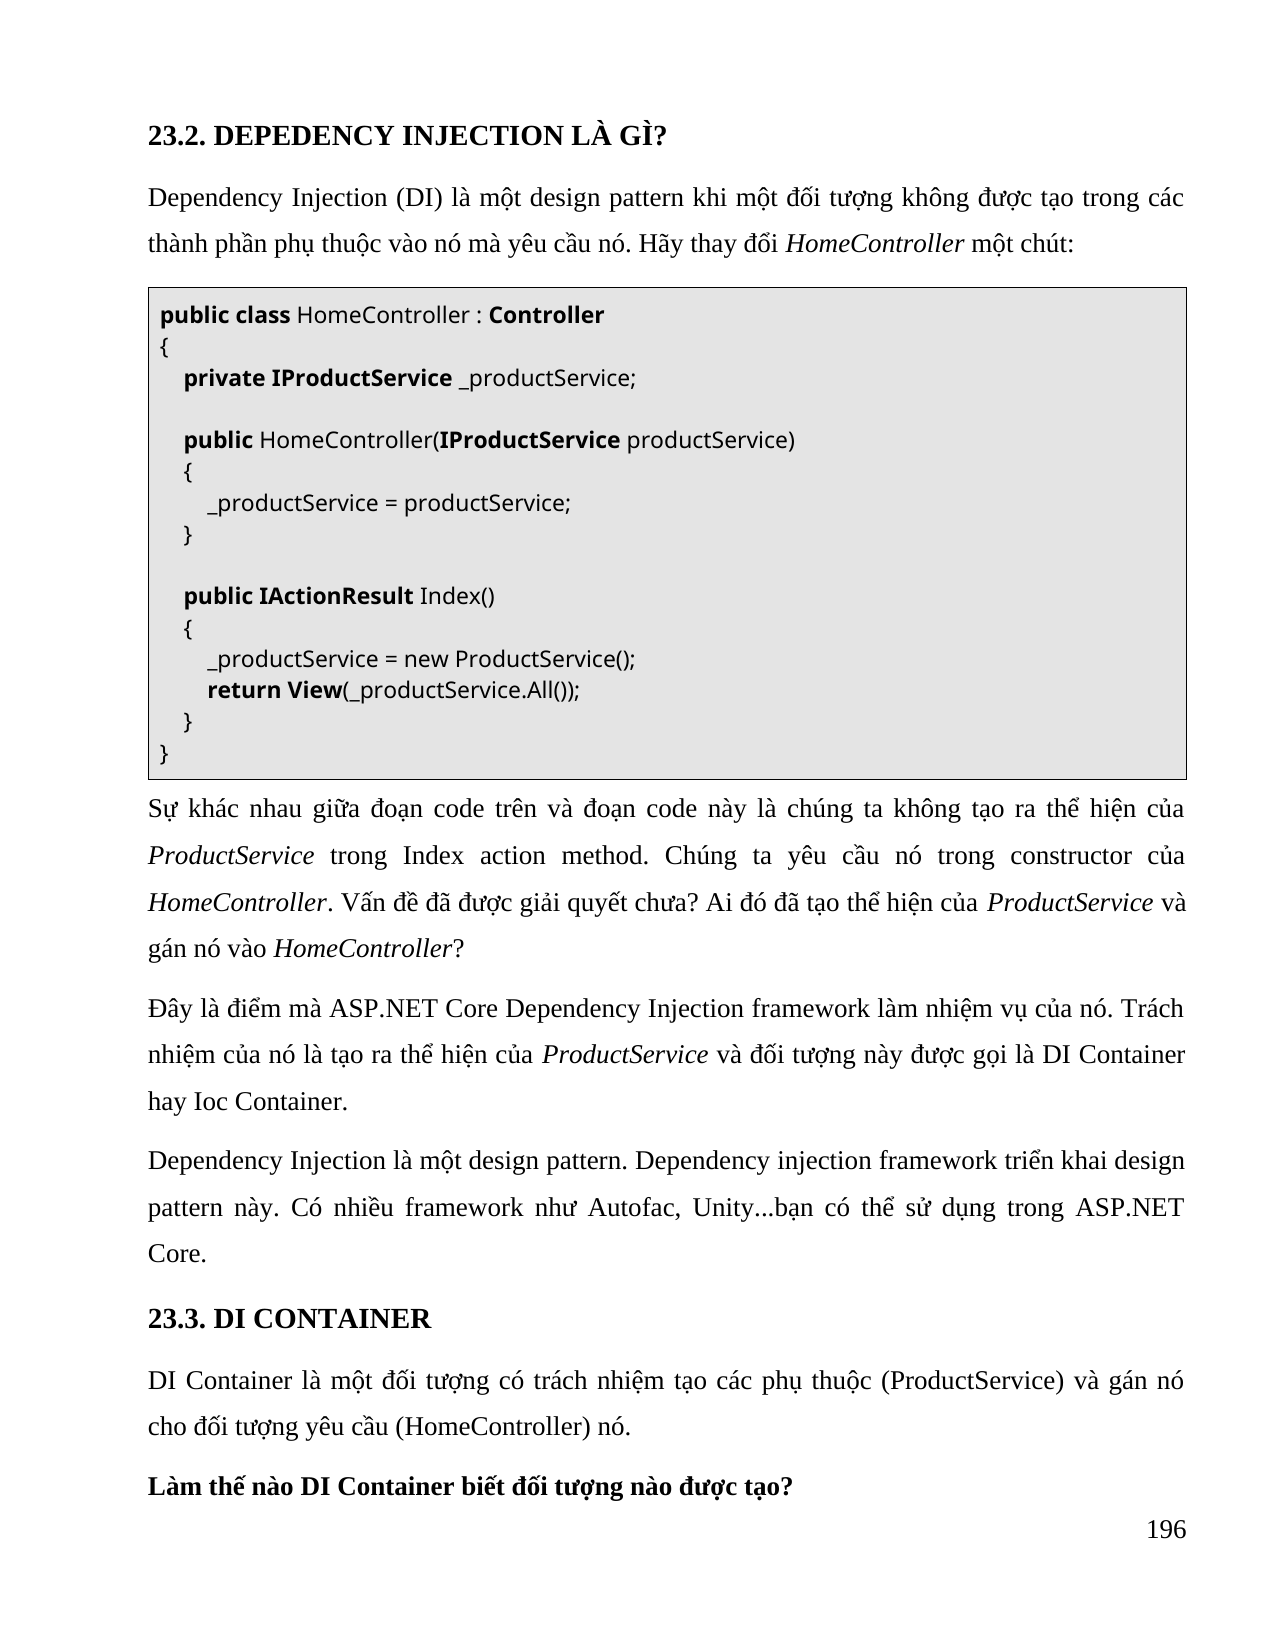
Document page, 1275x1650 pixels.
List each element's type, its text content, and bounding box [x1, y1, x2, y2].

subtitle 23.2. Depedency Injection là gì? [148, 118, 1186, 152]
text Đây là điểm mà ASP.NET Core Dependency Injection framework làm nhiệm vụ của nó. Trách nhiệm của nó là tạo ra thể hiện của ProductService và đối tượng này được gọi là DI Container hay Ioc Container. [148, 992, 1186, 1116]
subtitle 23.3. DI Container [148, 1301, 1186, 1334]
text Dependency Injection là một design pattern. Dependency injection framework triển khai design pattern này. Có nhiều framework như Autofac, Unity...bạn có thể sử dụng trong ASP.NET Core. [148, 1144, 1186, 1269]
text Dependency Injection (DI) là một design pattern khi một đối tượng không được tạo trong các thành phần phụ thuộc vào nó mà yêu cầu nó. Hãy thay đổi HomeController một chút: [148, 181, 1186, 259]
table_header public class HomeController : Controller { private IProductService _productService; public HomeController(IProductService productService) { _productService = productService; } public IActionResult Index() { _productService = new ProductService(); return View(_productService.All()); } } [149, 288, 1186, 779]
text Sự khác nhau giữa đoạn code trên và đoạn code này là chúng ta không tạo ra thể hiện của ProductService trong Index action method. Chúng ta yêu cầu nó trong constructor của HomeController. Vấn đề đã được giải quyết chưa? Ai đó đã tạo thể hiện của ProductService và gán nó vào HomeController? [148, 793, 1186, 964]
text Làm thế nào DI Container biết đối tượng nào được tạo? [148, 1469, 1186, 1501]
text DI Container là một đối tượng có trách nhiệm tạo các phụ thuộc (ProductService) và gán nó cho đối tượng yêu cầu (HomeController) nó. [148, 1364, 1186, 1442]
